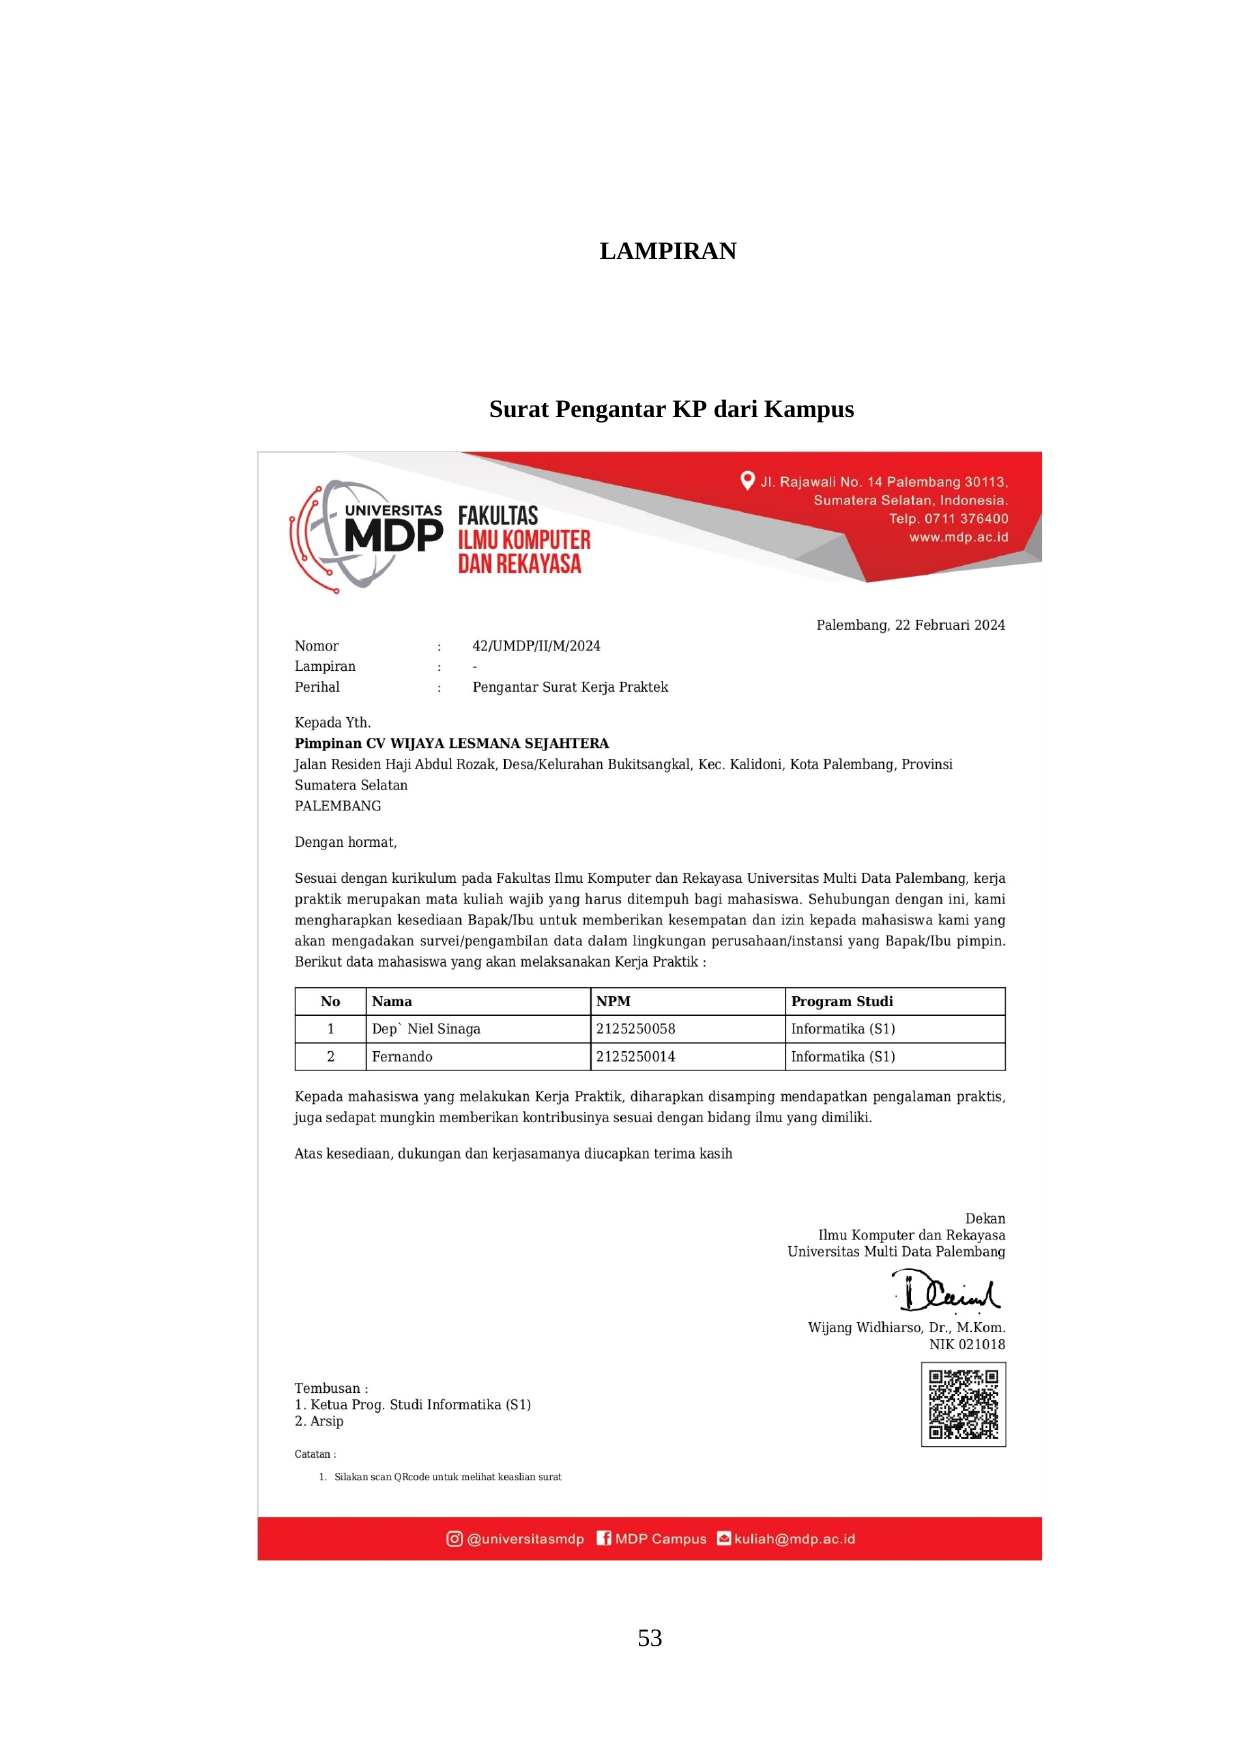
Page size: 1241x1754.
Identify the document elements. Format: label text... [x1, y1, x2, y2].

picture [257, 451, 1043, 1561]
subtitle LAMPIRAN [273, 236, 1063, 265]
subtitle Surat Pengantar KP dari Kampus [281, 394, 1063, 422]
